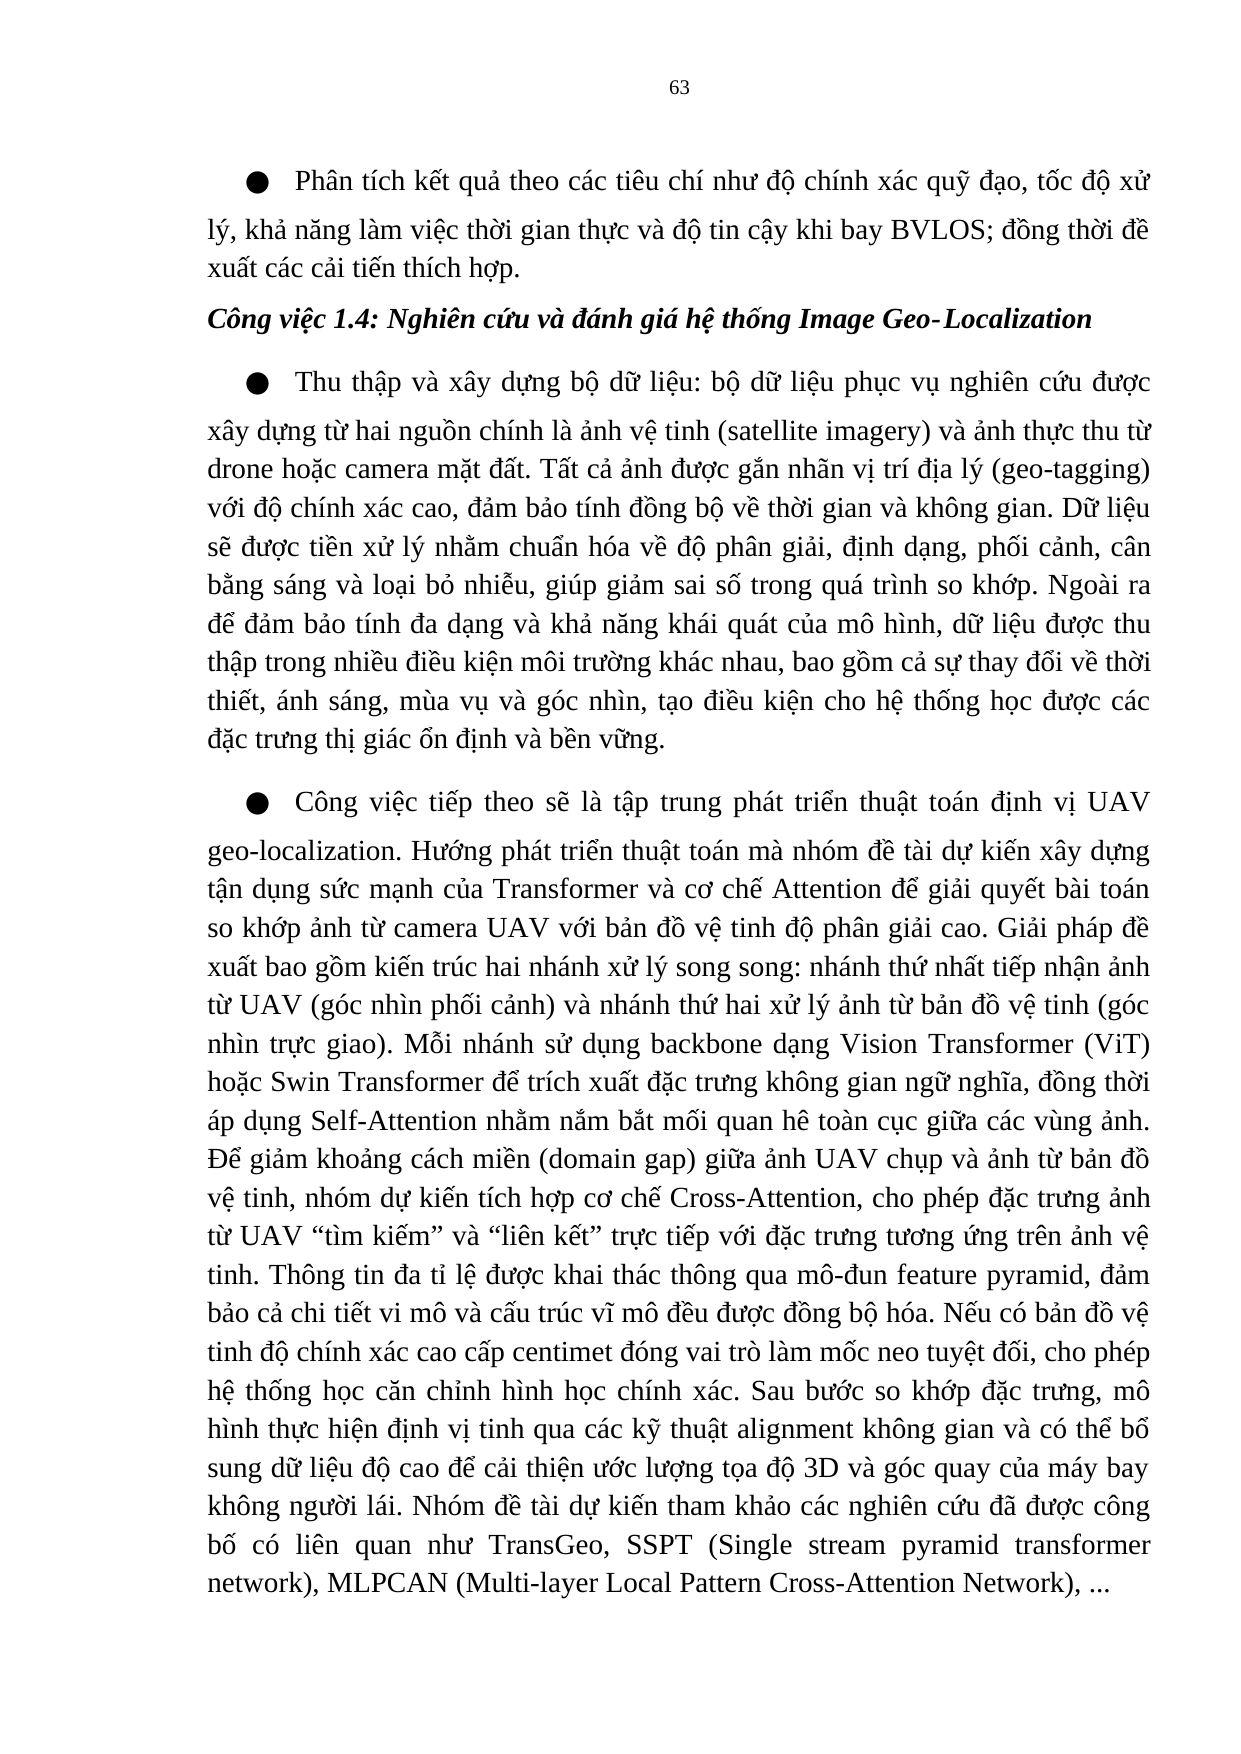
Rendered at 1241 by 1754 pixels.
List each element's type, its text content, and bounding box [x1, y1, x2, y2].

list Phân tích kết quả theo các tiêu chí như độ chính xác quỹ đạo, tốc độ xử lý, khả năng làm việc thời gian thực và độ tin cậy khi bay BVLOS; đồng thời đề xuất các cải tiến thích hợp. [207, 147, 1152, 284]
text Công việc 1.4: Nghiên cứu và đánh giá hệ thống Image Geo‑Localization [207, 301, 1152, 335]
list Thu thập và xây dựng bộ dữ liệu: bộ dữ liệu phục vụ nghiên cứu được xây dựng từ hai nguồn chính là ảnh vệ tinh (satellite imagery) và ảnh thực thu từ drone hoặc camera mặt đất. Tất cả ảnh được gắn nhãn vị trí địa lý (geo-tagging) với độ chính xác cao, đảm bảo tính đồng bộ về thời gian và không gian. Dữ liệu sẽ được tiền xử lý nhằm chuẩn hóa về độ phân giải, định dạng, phối cảnh, cân bằng sáng và loại bỏ nhiễu, giúp giảm sai số trong quá trình so khớp. Ngoài ra để đảm bảo tính đa dạng và khả năng khái quát của mô hình, dữ liệu được thu thập trong nhiều điều kiện môi trường khác nhau, bao gồm cả sự thay đổi về thời thiết, ánh sáng, mùa vụ và góc nhìn, tạo điều kiện cho hệ thống học được các đặc trưng thị giác ổn định và bền vững. [207, 348, 1152, 755]
list Công việc tiếp theo sẽ là tập trung phát triển thuật toán định vị UAV geo-localization. Hướng phát triển thuật toán mà nhóm đề tài dự kiến xây dựng tận dụng sức mạnh của Transformer và cơ chế Attention để giải quyết bài toán so khớp ảnh từ camera UAV với bản đồ vệ tinh độ phân giải cao. Giải pháp đề xuất bao gồm kiến trúc hai nhánh xử lý song song: nhánh thứ nhất tiếp nhận ảnh từ UAV (góc nhìn phối cảnh) và nhánh thứ hai xử lý ảnh từ bản đồ vệ tinh (góc nhìn trực giao). Mỗi nhánh sử dụng backbone dạng Vision Transformer (ViT) hoặc Swin Transformer để trích xuất đặc trưng không gian ngữ nghĩa, đồng thời áp dụng Self-Attention nhằm nắm bắt mối quan hê toàn cục giữa các vùng ảnh. Để giảm khoảng cách miền (domain gap) giữa ảnh UAV chụp và ảnh từ bản đồ vệ tinh, nhóm dự kiến tích hợp cơ chế Cross-Attention, cho phép đặc trưng ảnh từ UAV “tìm kiếm” và “liên kết” trực tiếp với đặc trưng tương ứng trên ảnh vệ tinh. Thông tin đa tỉ lệ được khai thác thông qua mô-đun feature pyramid, đảm bảo cả chi tiết vi mô và cấu trúc vĩ mô đều được đồng bộ hóa. Nếu có bản đồ vệ tinh độ chính xác cao cấp centimet đóng vai trò làm mốc neo tuyệt đối, cho phép hệ thống học căn chỉnh hình học chính xác. Sau bước so khớp đặc trưng, mô hình thực hiện định vị tinh qua các kỹ thuật alignment không gian và có thể bổ sung dữ liệu độ cao để cải thiện ước lượng tọa độ 3D và góc quay của máy bay không người lái. Nhóm đề tài dự kiến tham khảo các nghiên cứu đã được công bố có liên quan như TransGeo, SSPT (Single stream pyramid transformer network), MLPCAN (Multi-layer Local Pattern Cross-Attention Network), ... [207, 768, 1152, 1599]
